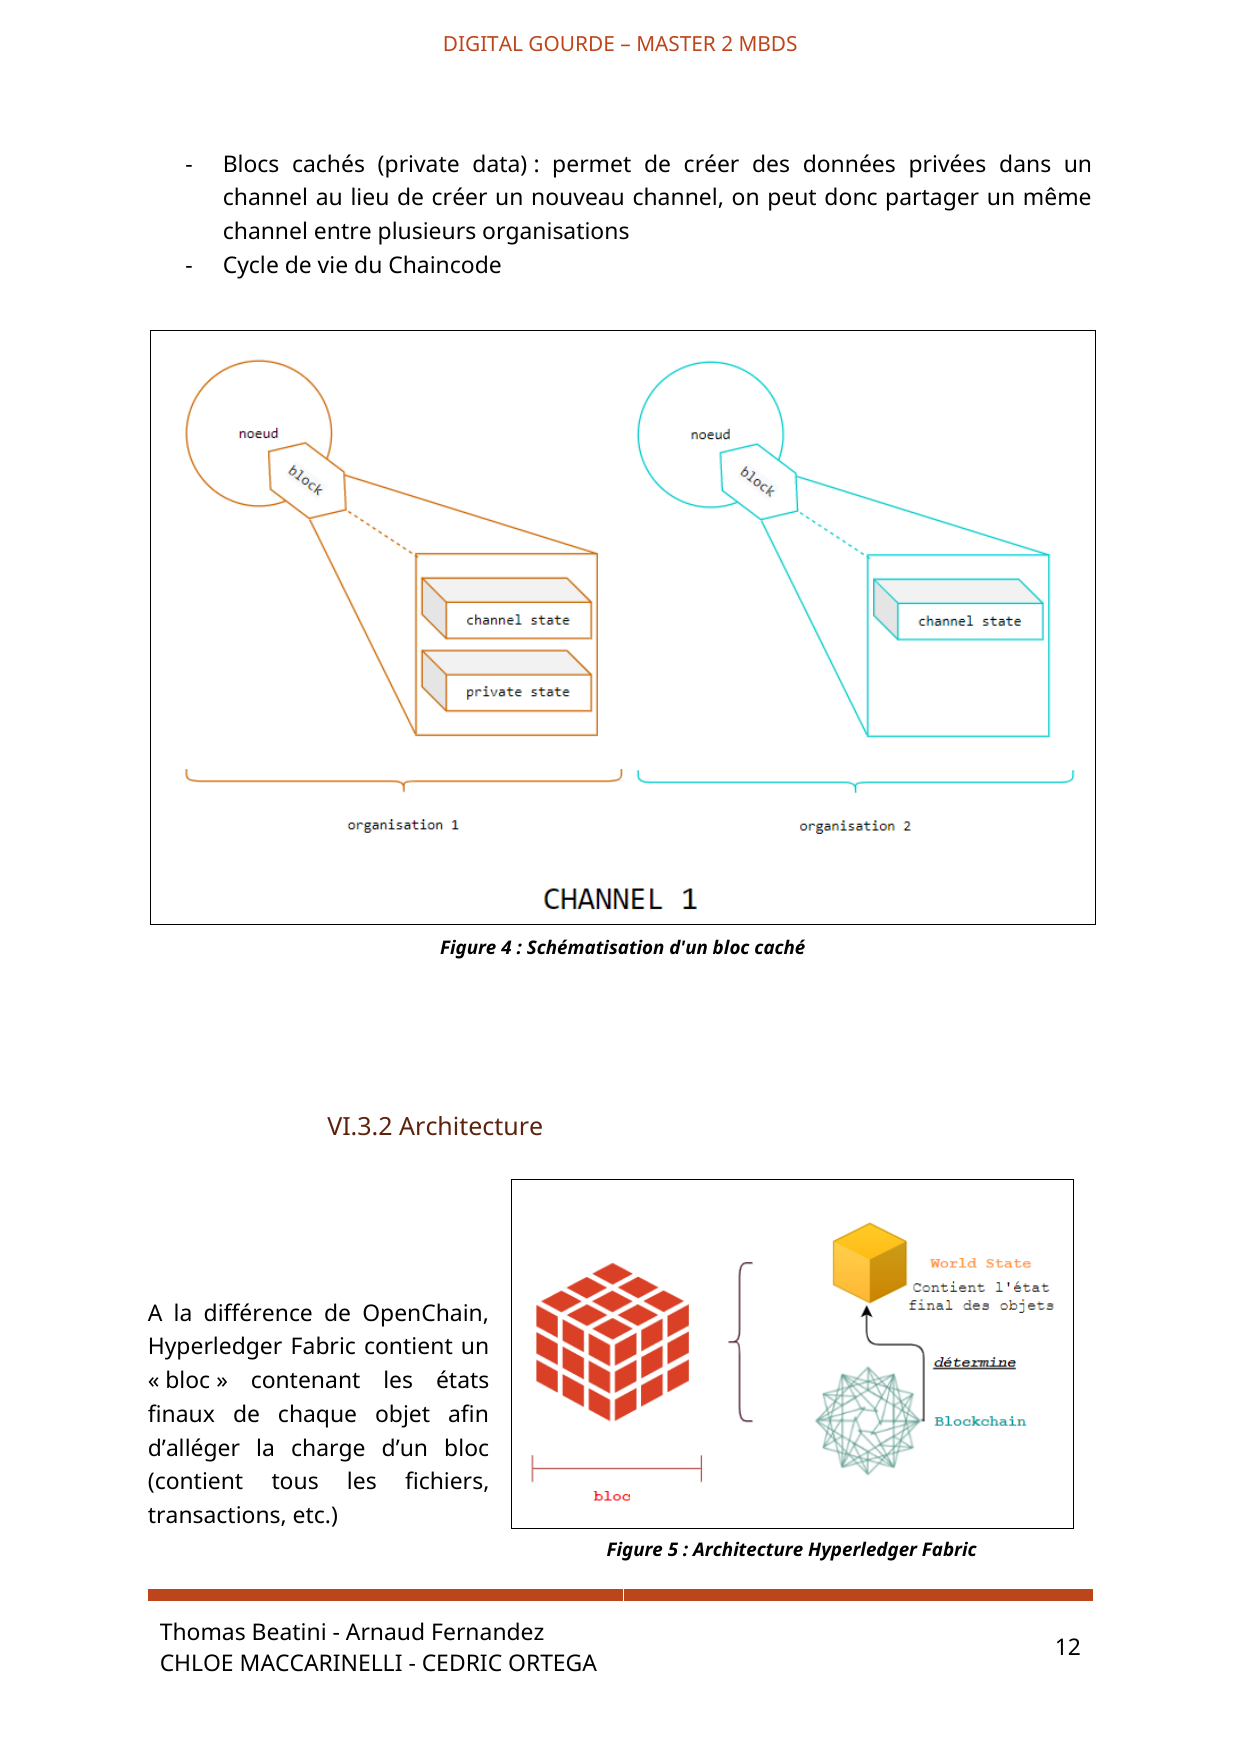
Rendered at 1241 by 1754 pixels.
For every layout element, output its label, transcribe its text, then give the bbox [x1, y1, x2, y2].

subtitle VI.3.2 Architecture [327, 1108, 1093, 1142]
list Blocs cachés (private data) : permet de créer des données privées dans un channel au lieu de créer un nouveau channel, on peut donc partager un même channel entre plusieurs organisations [185, 148, 1093, 246]
picture [512, 1180, 1073, 1528]
picture [151, 331, 1095, 924]
list Cycle de vie du Chaincode [185, 249, 1093, 280]
text A la différence de OpenChain, Hyperledger Fabric contient un « bloc » contenant les états finaux de chaque objet afin d’alléger la charge d’un bloc (contient tous les fichiers, transactions, etc.) [148, 1296, 1093, 1530]
